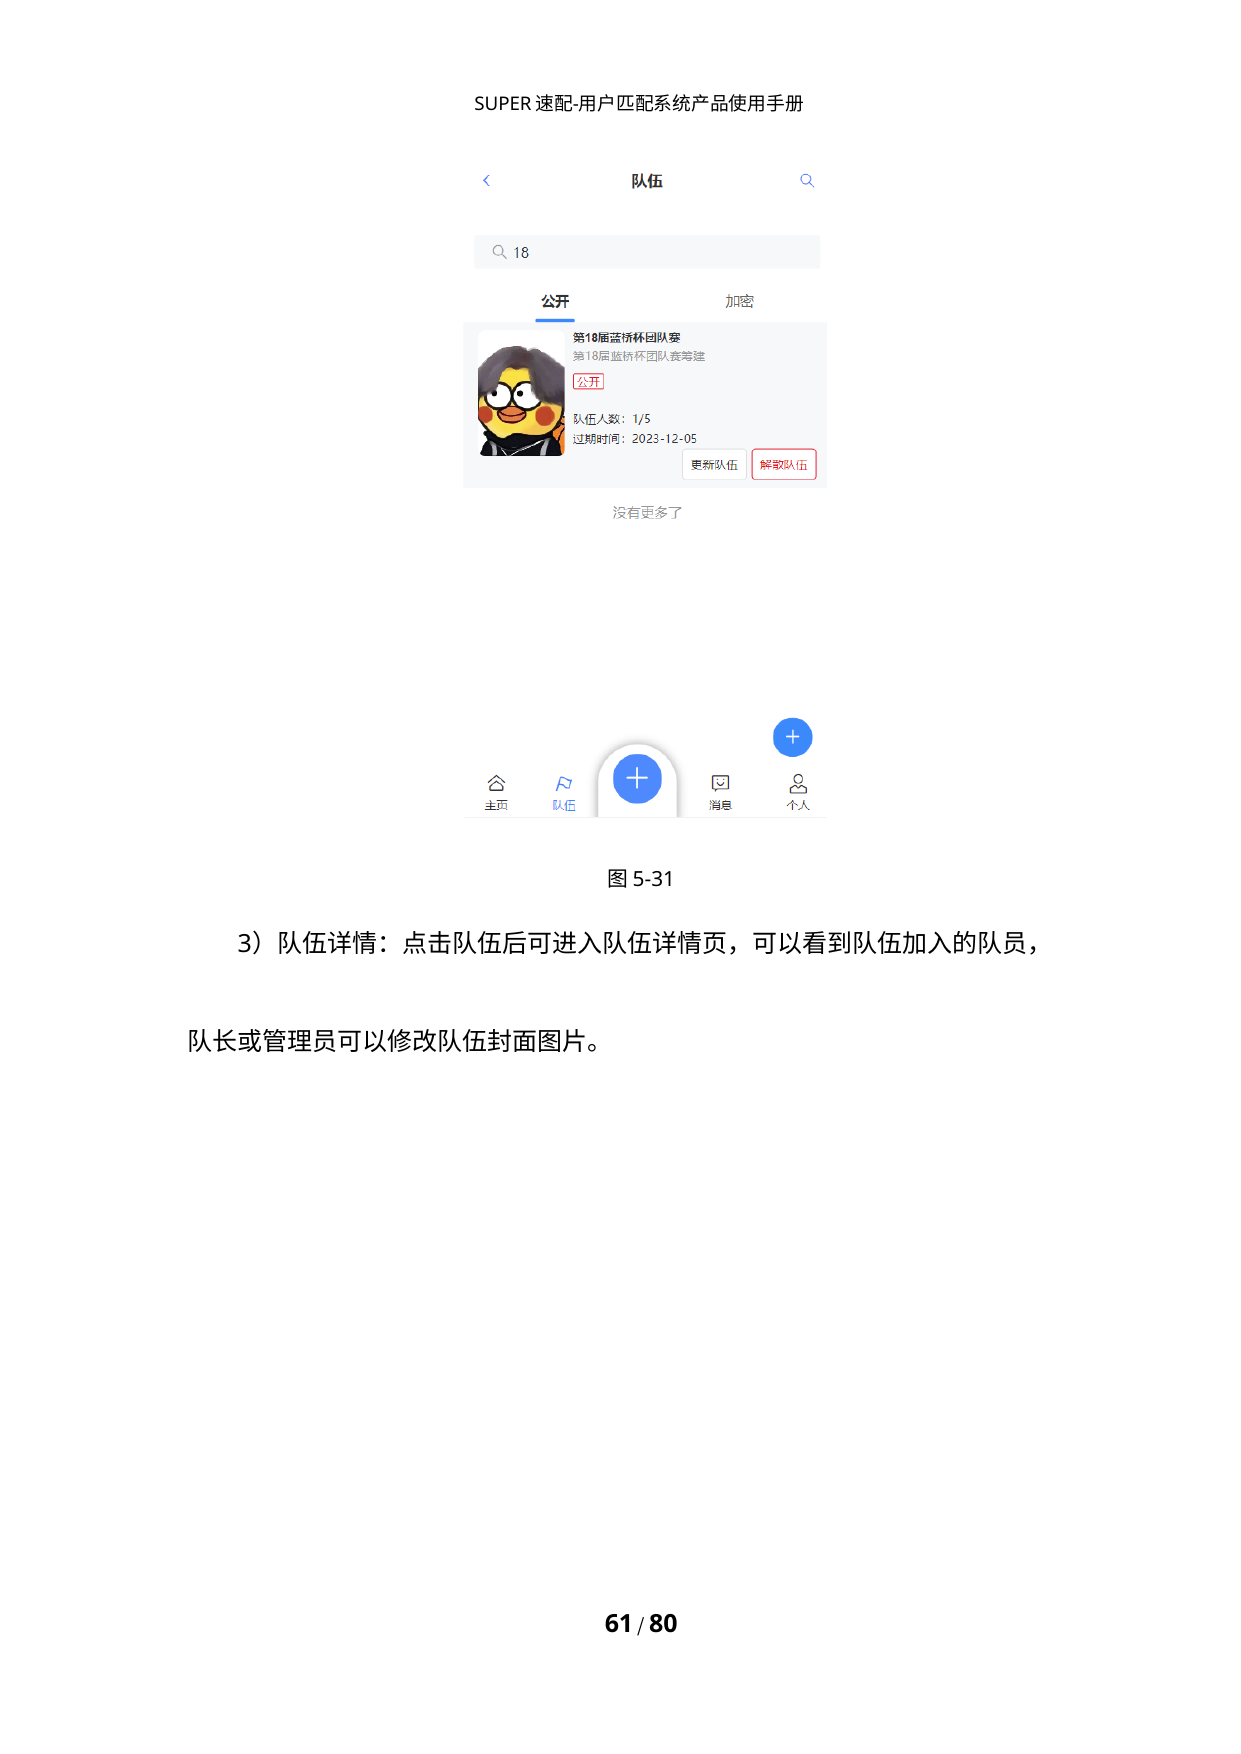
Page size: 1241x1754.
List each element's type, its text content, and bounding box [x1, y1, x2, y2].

text 3）队伍详情：点击队伍后可进入队伍详情页，可以看到队伍加入的队员，队长或管理员可以修改队伍封面图片。 [187, 909, 1053, 1072]
text 图 5-31 [187, 861, 1053, 894]
picture [463, 162, 827, 818]
